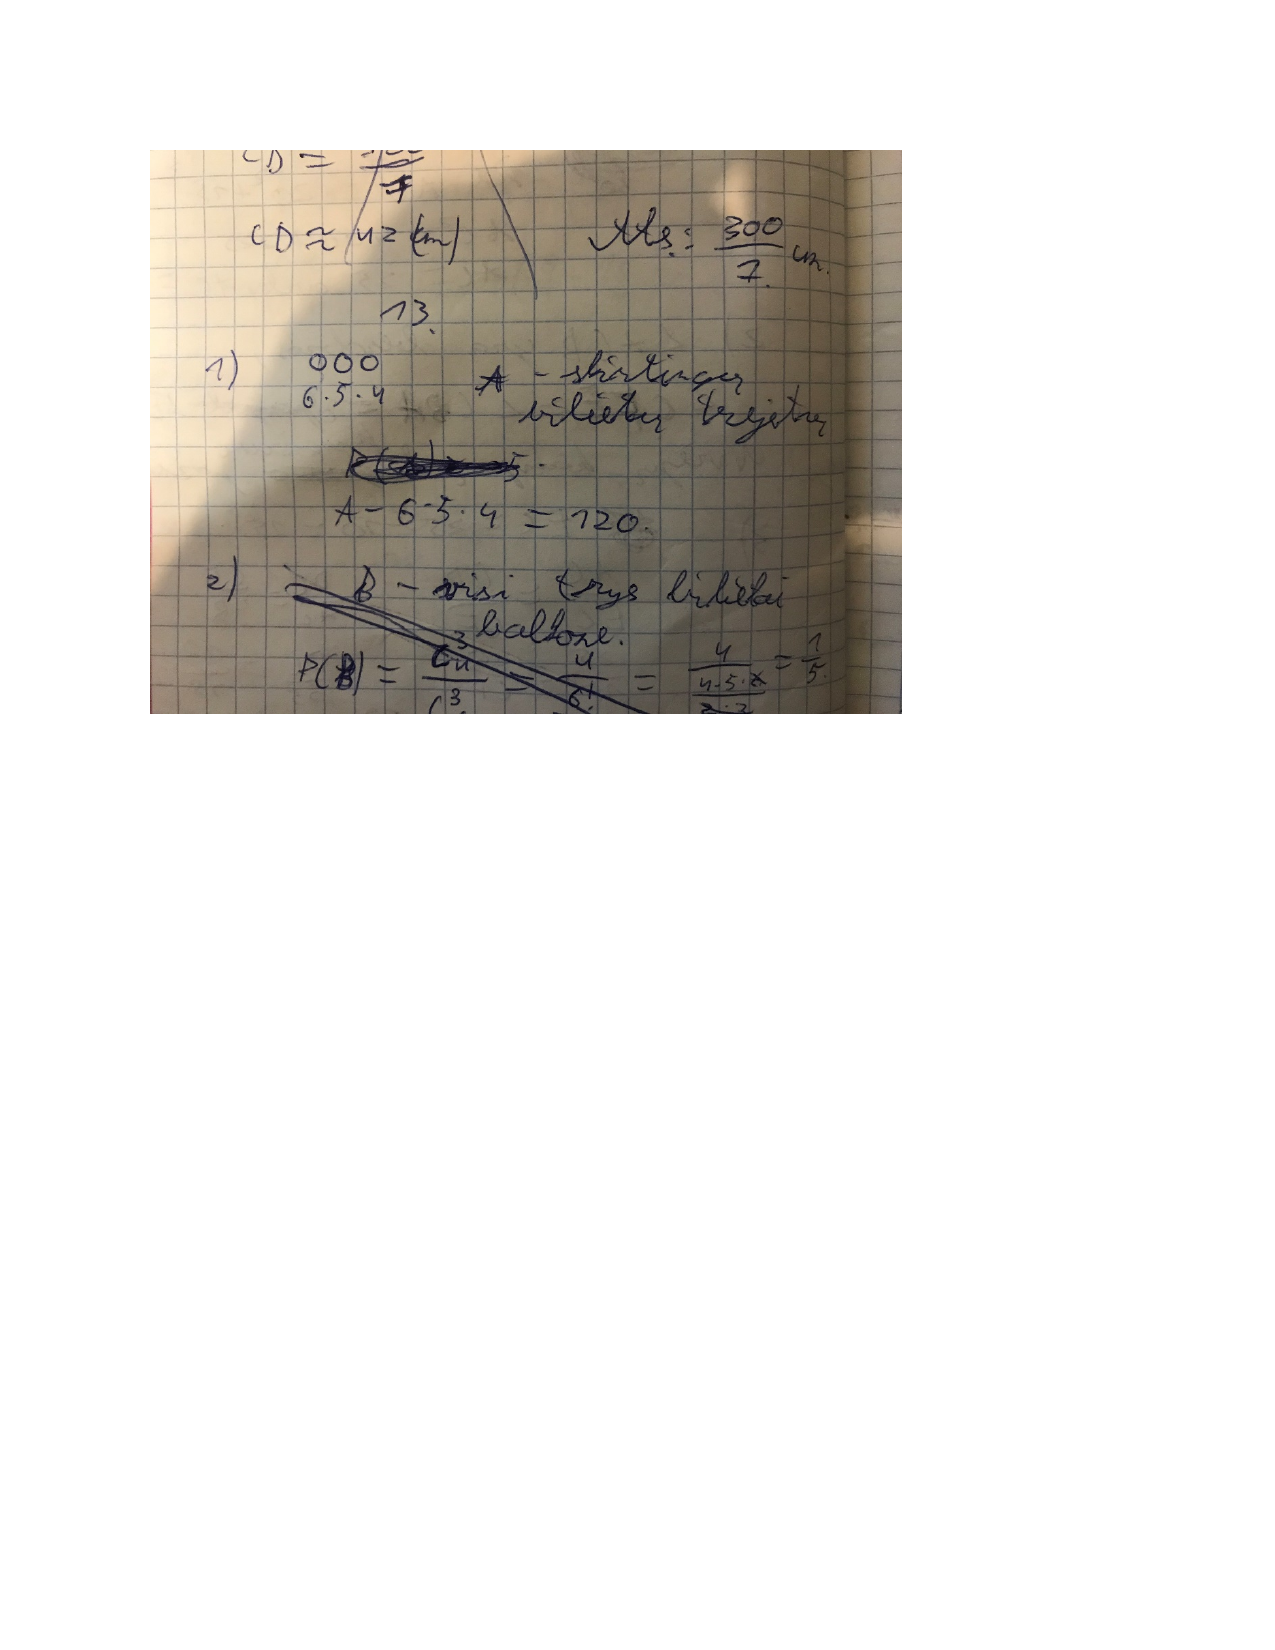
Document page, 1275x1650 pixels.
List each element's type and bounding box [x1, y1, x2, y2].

picture [150, 150, 902, 714]
